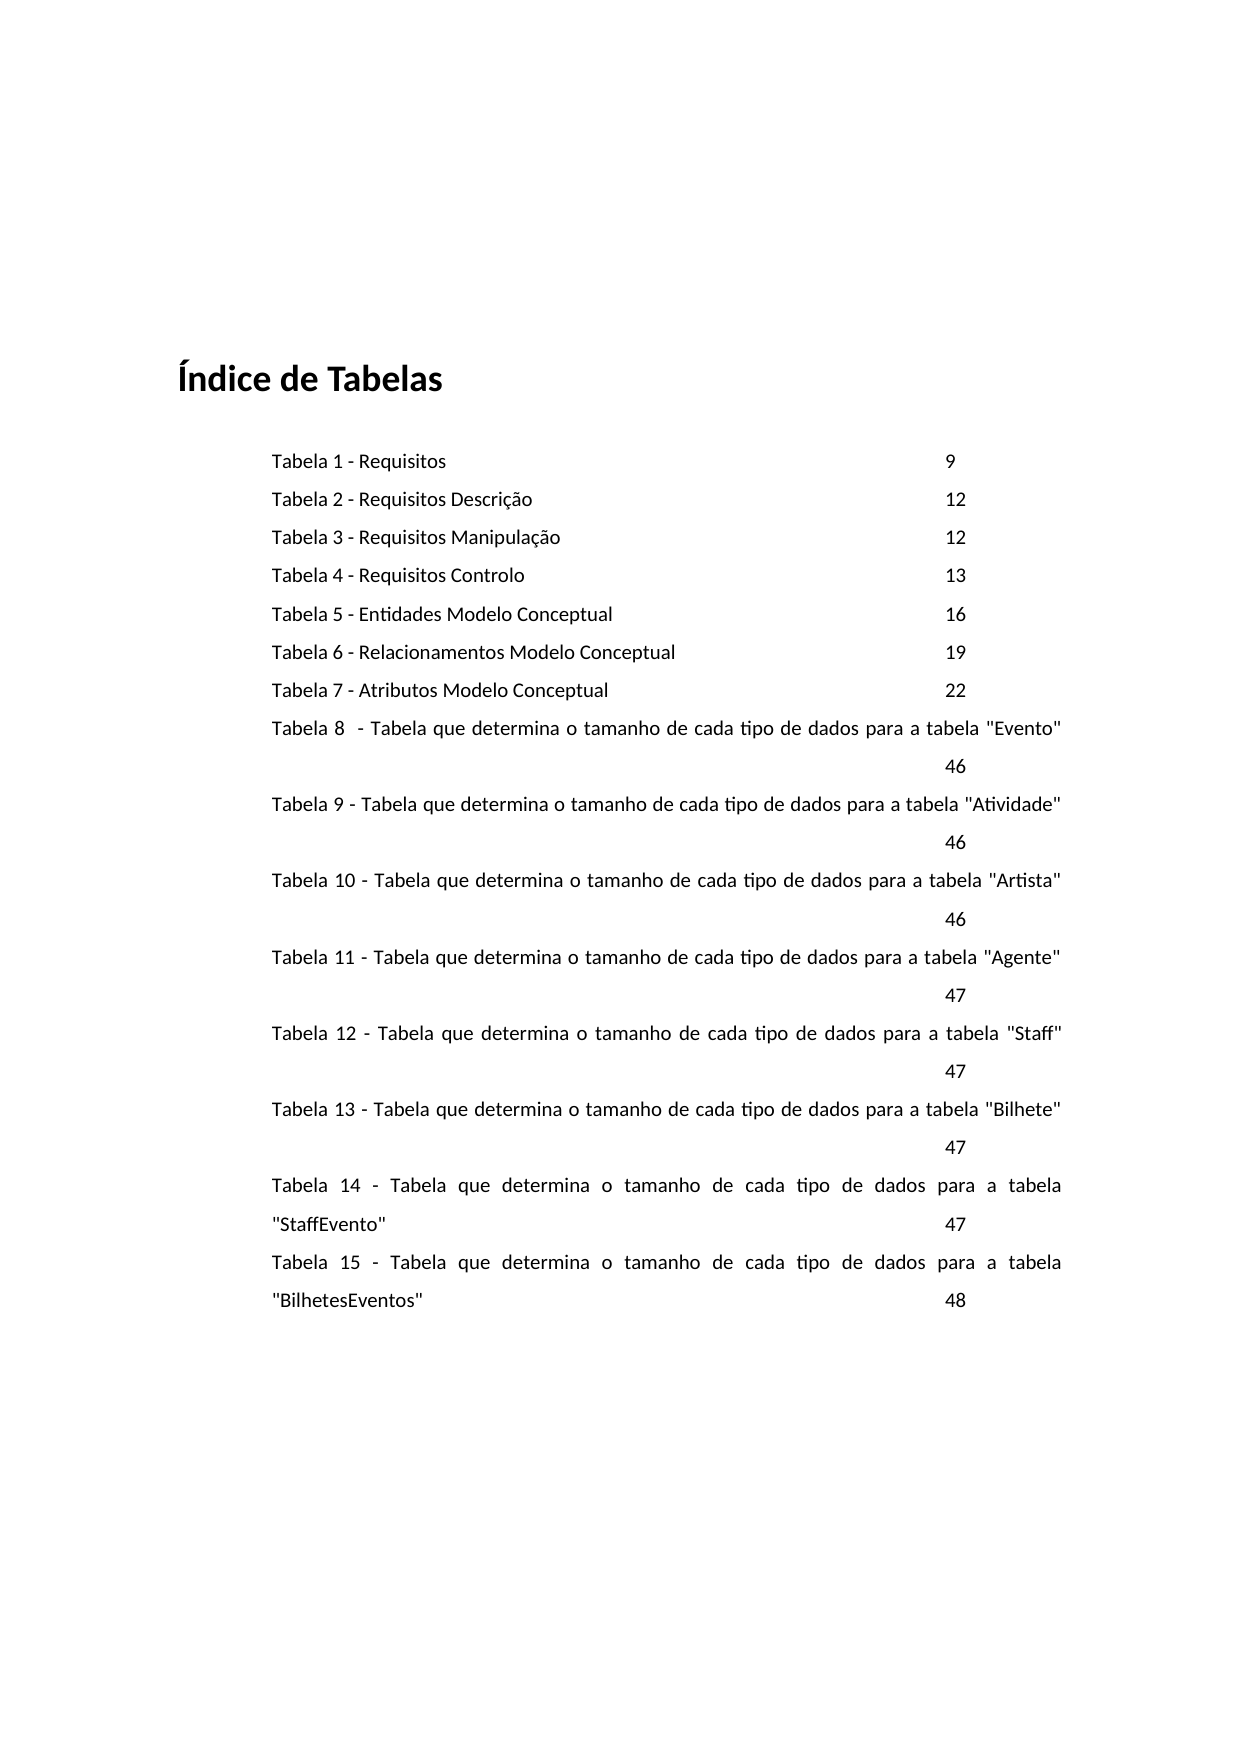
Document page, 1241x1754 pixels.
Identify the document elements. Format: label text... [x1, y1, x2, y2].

text Tabela 6 - Relacionamentos Modelo Conceptual 19 [272, 639, 1063, 664]
text Tabela 3 - Requisitos Manipulação 12 [272, 524, 1063, 550]
text Tabela 9 - Tabela que determina o tamanho de cada tipo de dados para a tabela "Atividade" 46 [272, 791, 1063, 855]
text Tabela 2 - Requisitos Descrição 12 [272, 486, 1063, 512]
subtitle Índice de Tabelas [177, 354, 1063, 400]
text Tabela 5 - Entidades Modelo Conceptual 16 [272, 601, 1063, 626]
text Tabela 4 - Requisitos Controlo 13 [272, 563, 1063, 588]
text Tabela 15 - Tabela que determina o tamanho de cada tipo de dados para a tabela "BilhetesEventos" 48 [272, 1249, 1063, 1312]
text Tabela 10 - Tabela que determina o tamanho de cada tipo de dados para a tabela "Artista" 46 [272, 868, 1063, 931]
text Tabela 1 - Requisitos 9 [272, 448, 1063, 474]
text Tabela 12 - Tabela que determina o tamanho de cada tipo de dados para a tabela "Staff" 47 [272, 1020, 1063, 1084]
text Tabela 11 - Tabela que determina o tamanho de cada tipo de dados para a tabela "Agente" 47 [272, 944, 1063, 1007]
text Tabela 7 - Atributos Modelo Conceptual 22 [272, 677, 1063, 702]
text Tabela 14 - Tabela que determina o tamanho de cada tipo de dados para a tabela "StaffEvento" 47 [272, 1173, 1063, 1236]
text Tabela 8 - Tabela que determina o tamanho de cada tipo de dados para a tabela "Evento" 46 [272, 715, 1063, 779]
text Tabela 13 - Tabela que determina o tamanho de cada tipo de dados para a tabela "Bilhete" 47 [272, 1096, 1063, 1160]
